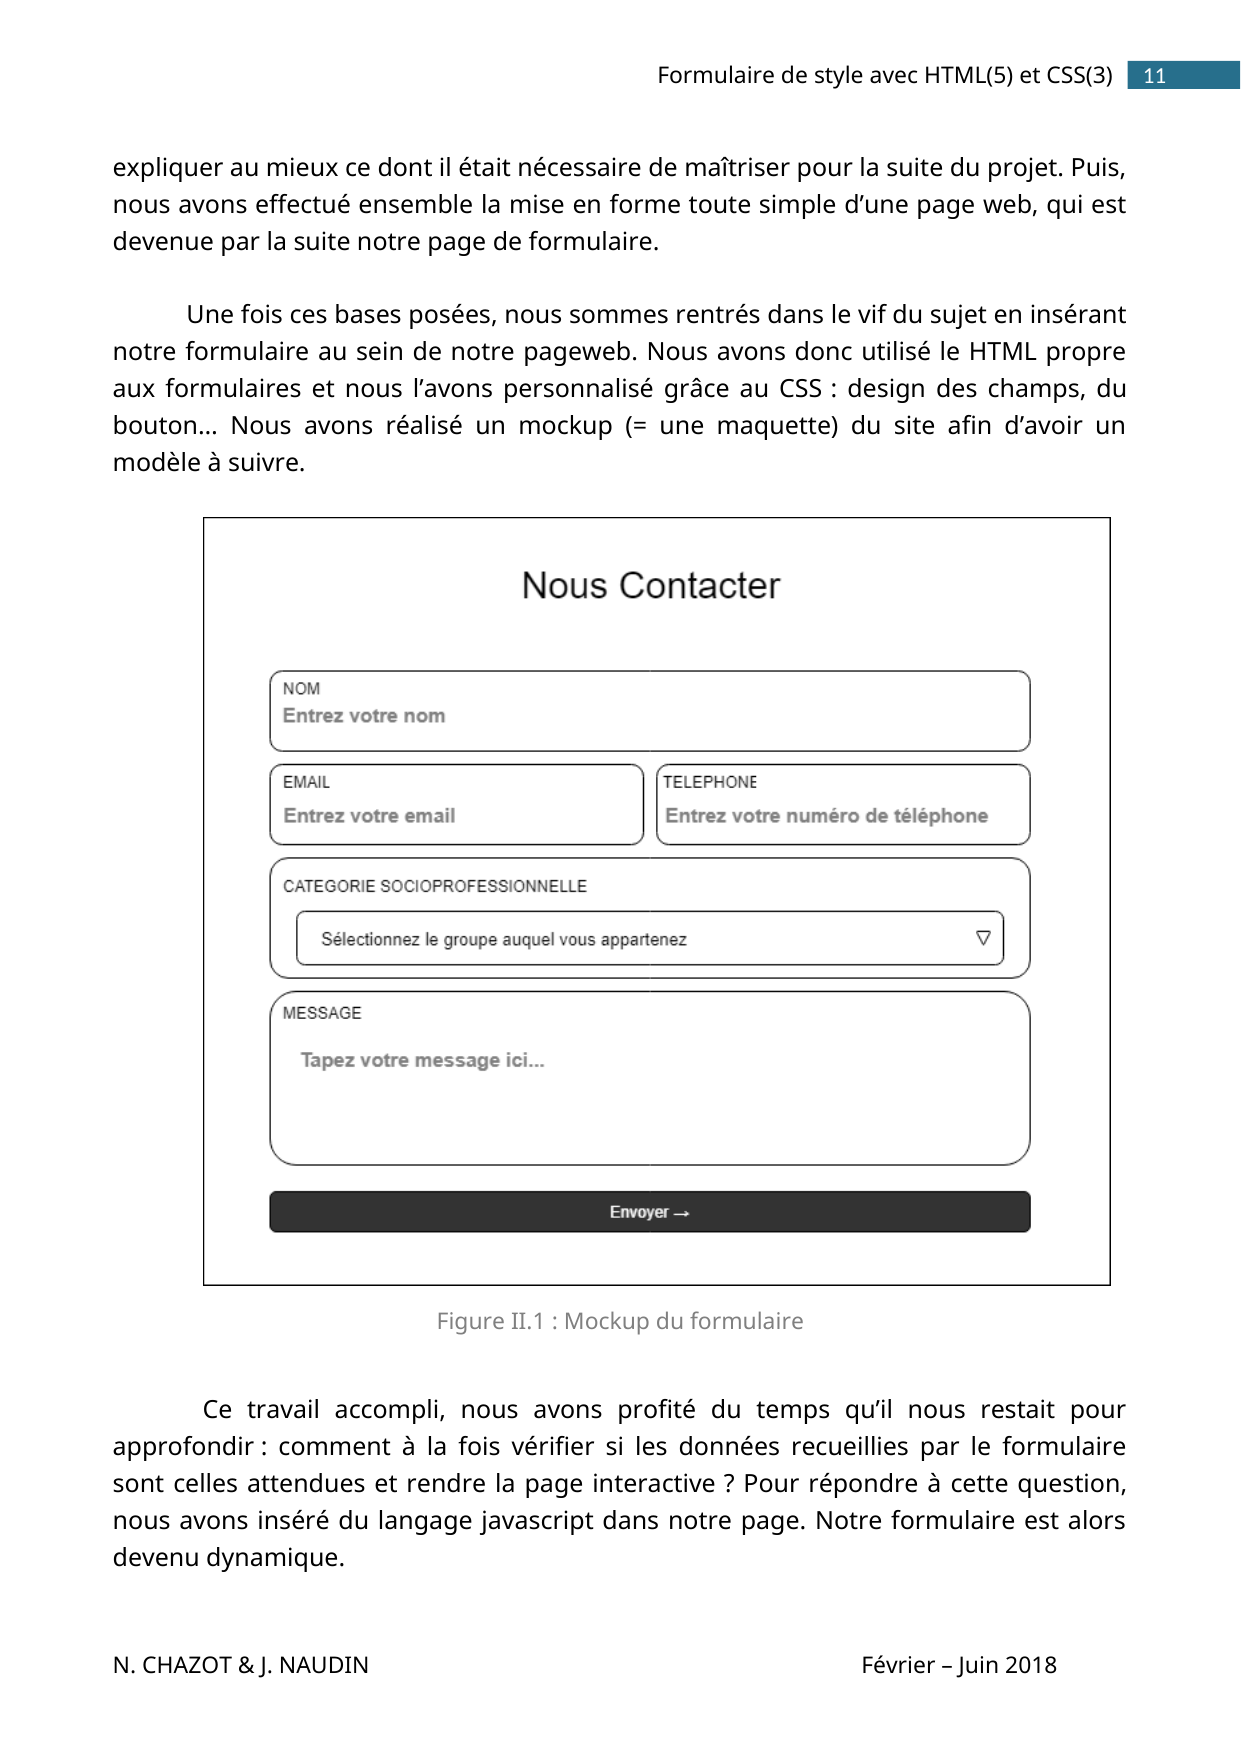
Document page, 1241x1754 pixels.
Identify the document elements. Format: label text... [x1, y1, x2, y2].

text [112, 150, 1128, 258]
picture [203, 517, 1111, 1286]
text Figure II.1 : Mockup du formulaire [112, 1305, 1128, 1336]
text Une fois ces bases posées, nous sommes rentrés dans le vif du sujet en insérant notre formulaire au sein de notre pageweb. Nous avons donc utilisé le HTML propre aux formulaires et nous l’avons personnalisé grâce au CSS : design des champs, du bouton… Nous avons réalisé un mockup (= une maquette) du site afin d’avoir un modèle à suivre. [112, 297, 1128, 478]
text Ce travail accompli, nous avons profité du temps qu’il nous restait pour approfondir : comment à la fois vérifier si les données recueillies par le formulaire sont celles attendues et rendre la page interactive ? Pour répondre à cette question, nous avons inséré du langage javascript dans notre page. Notre formulaire est alors devenu dynamique. [112, 1392, 1128, 1573]
